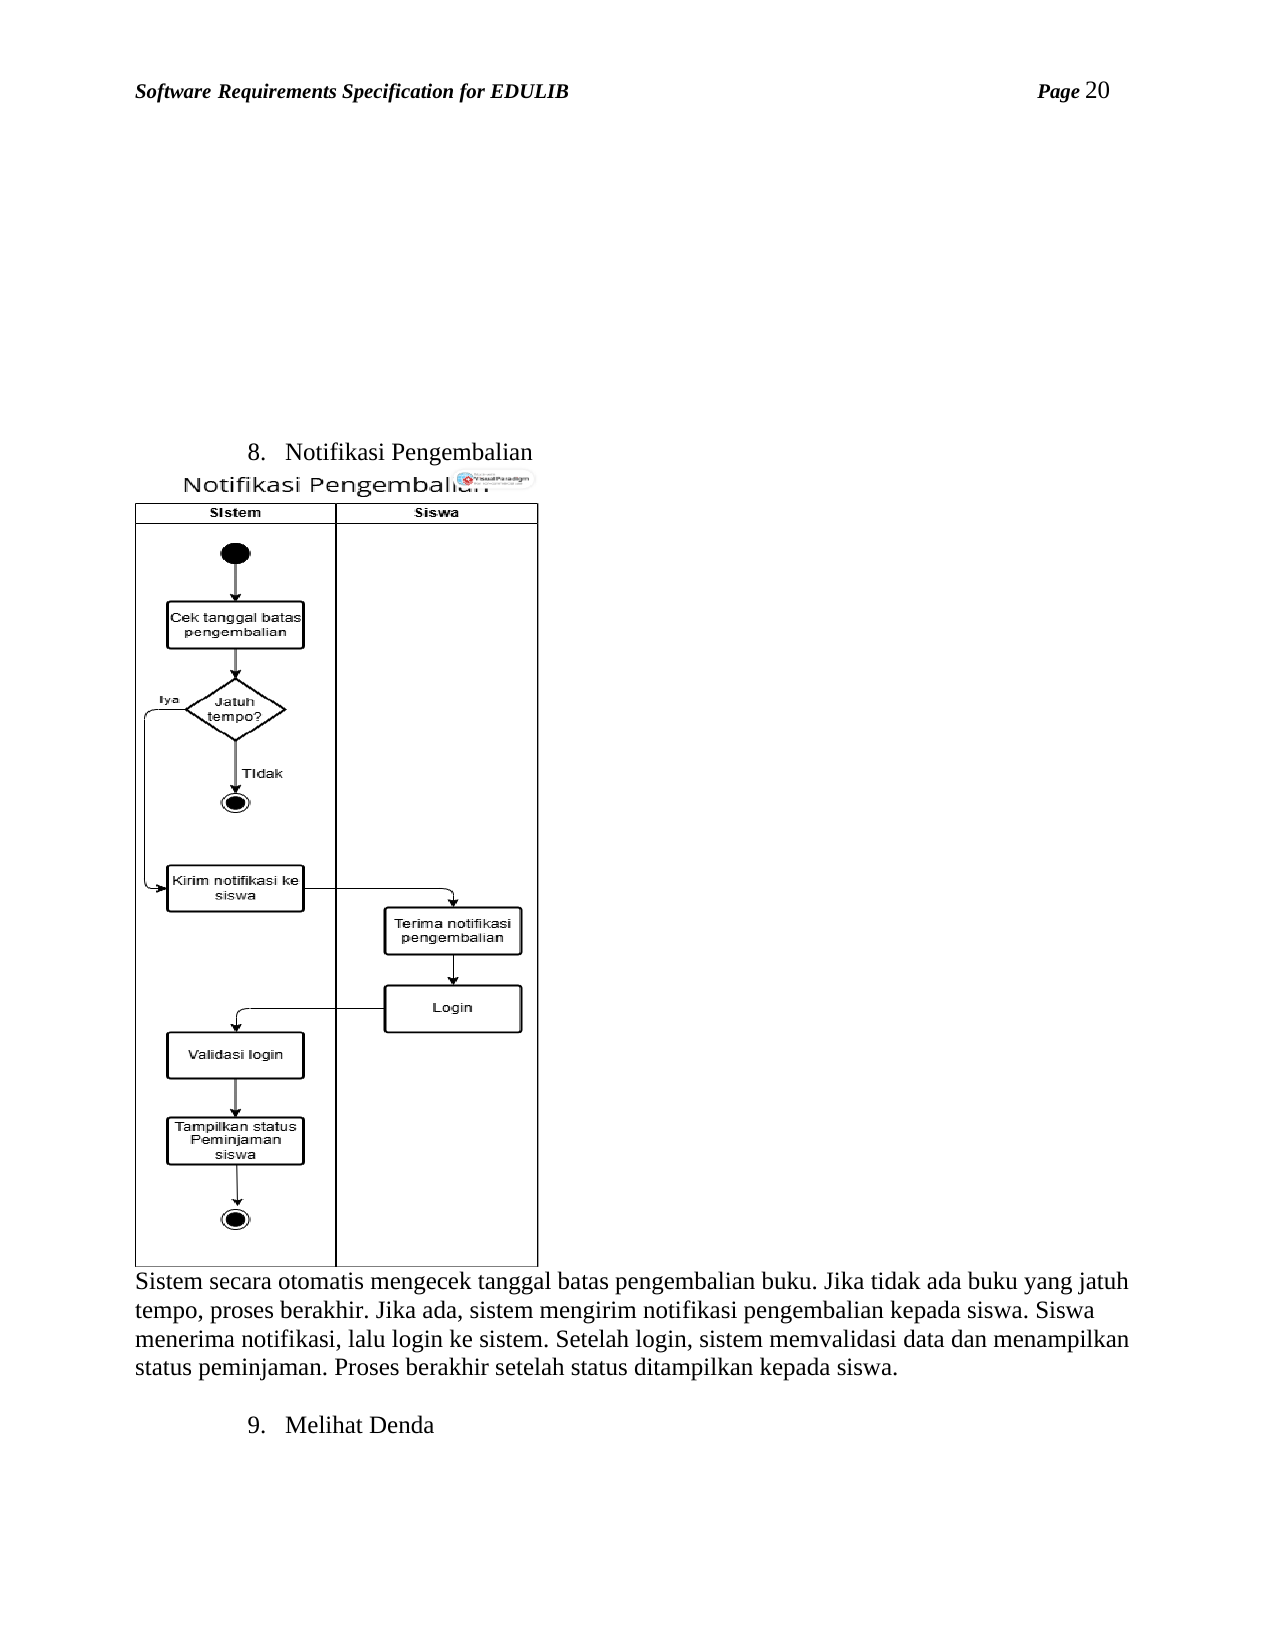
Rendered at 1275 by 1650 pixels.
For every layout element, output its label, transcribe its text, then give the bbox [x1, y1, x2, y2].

list Melihat Denda [247, 1410, 1140, 1439]
picture [135, 466, 539, 1267]
list Notifikasi Pengembalian [247, 437, 1140, 466]
text Sistem secara otomatis mengecek tanggal batas pengembalian buku. Jika tidak ada buku yang jatuh tempo, proses berakhir. Jika ada, sistem mengirim notifikasi pengembalian kepada siswa. Siswa menerima notifikasi, lalu login ke sistem. Setelah login, sistem memvalidasi data dan menampilkan status peminjaman. Proses berakhir setelah status ditampilkan kepada siswa. [135, 1266, 1140, 1381]
